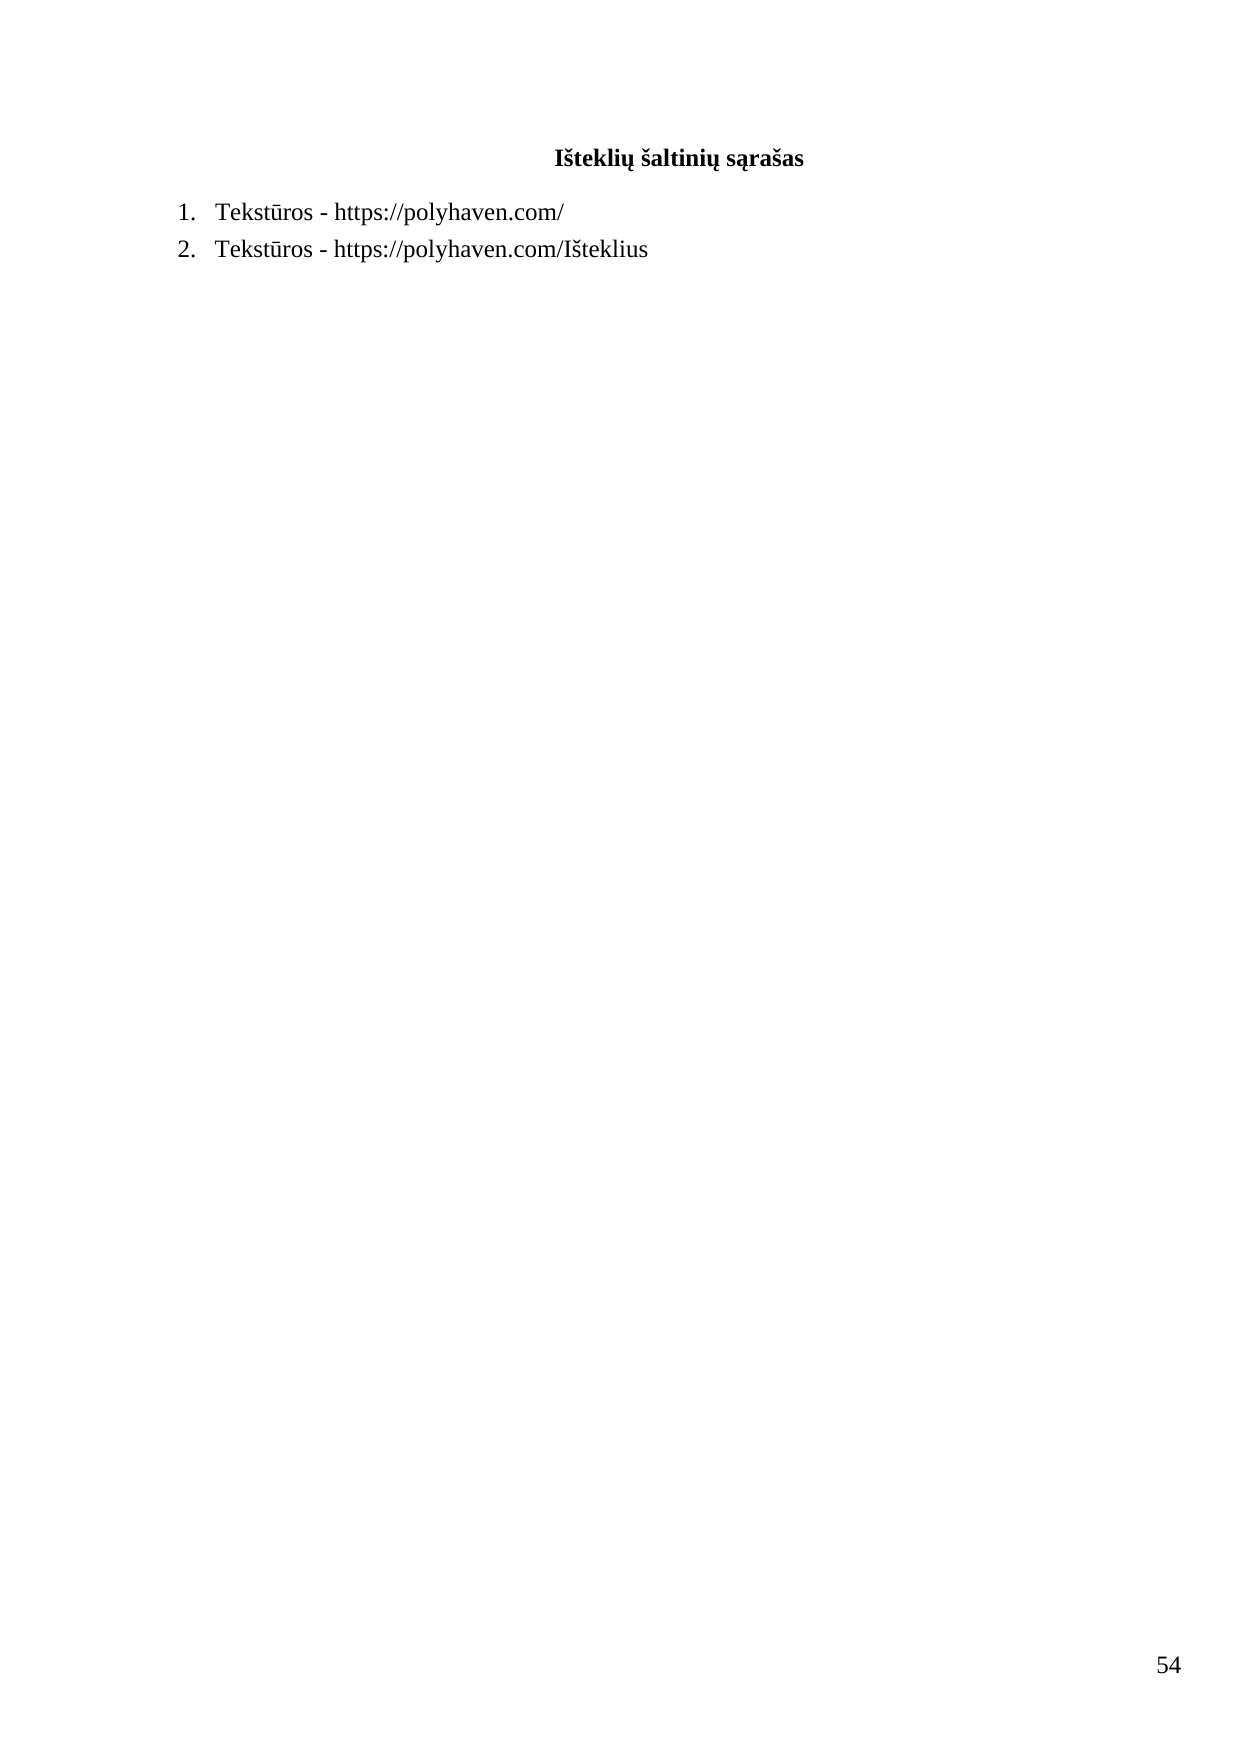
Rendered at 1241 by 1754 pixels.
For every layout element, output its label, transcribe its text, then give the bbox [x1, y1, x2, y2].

text Tekstūros - https://polyhaven.com/Išteklius [177, 234, 1181, 263]
text Išteklių šaltinių sąrašas [177, 143, 1181, 172]
list Tekstūros - https://polyhaven.com/ [177, 197, 1181, 226]
